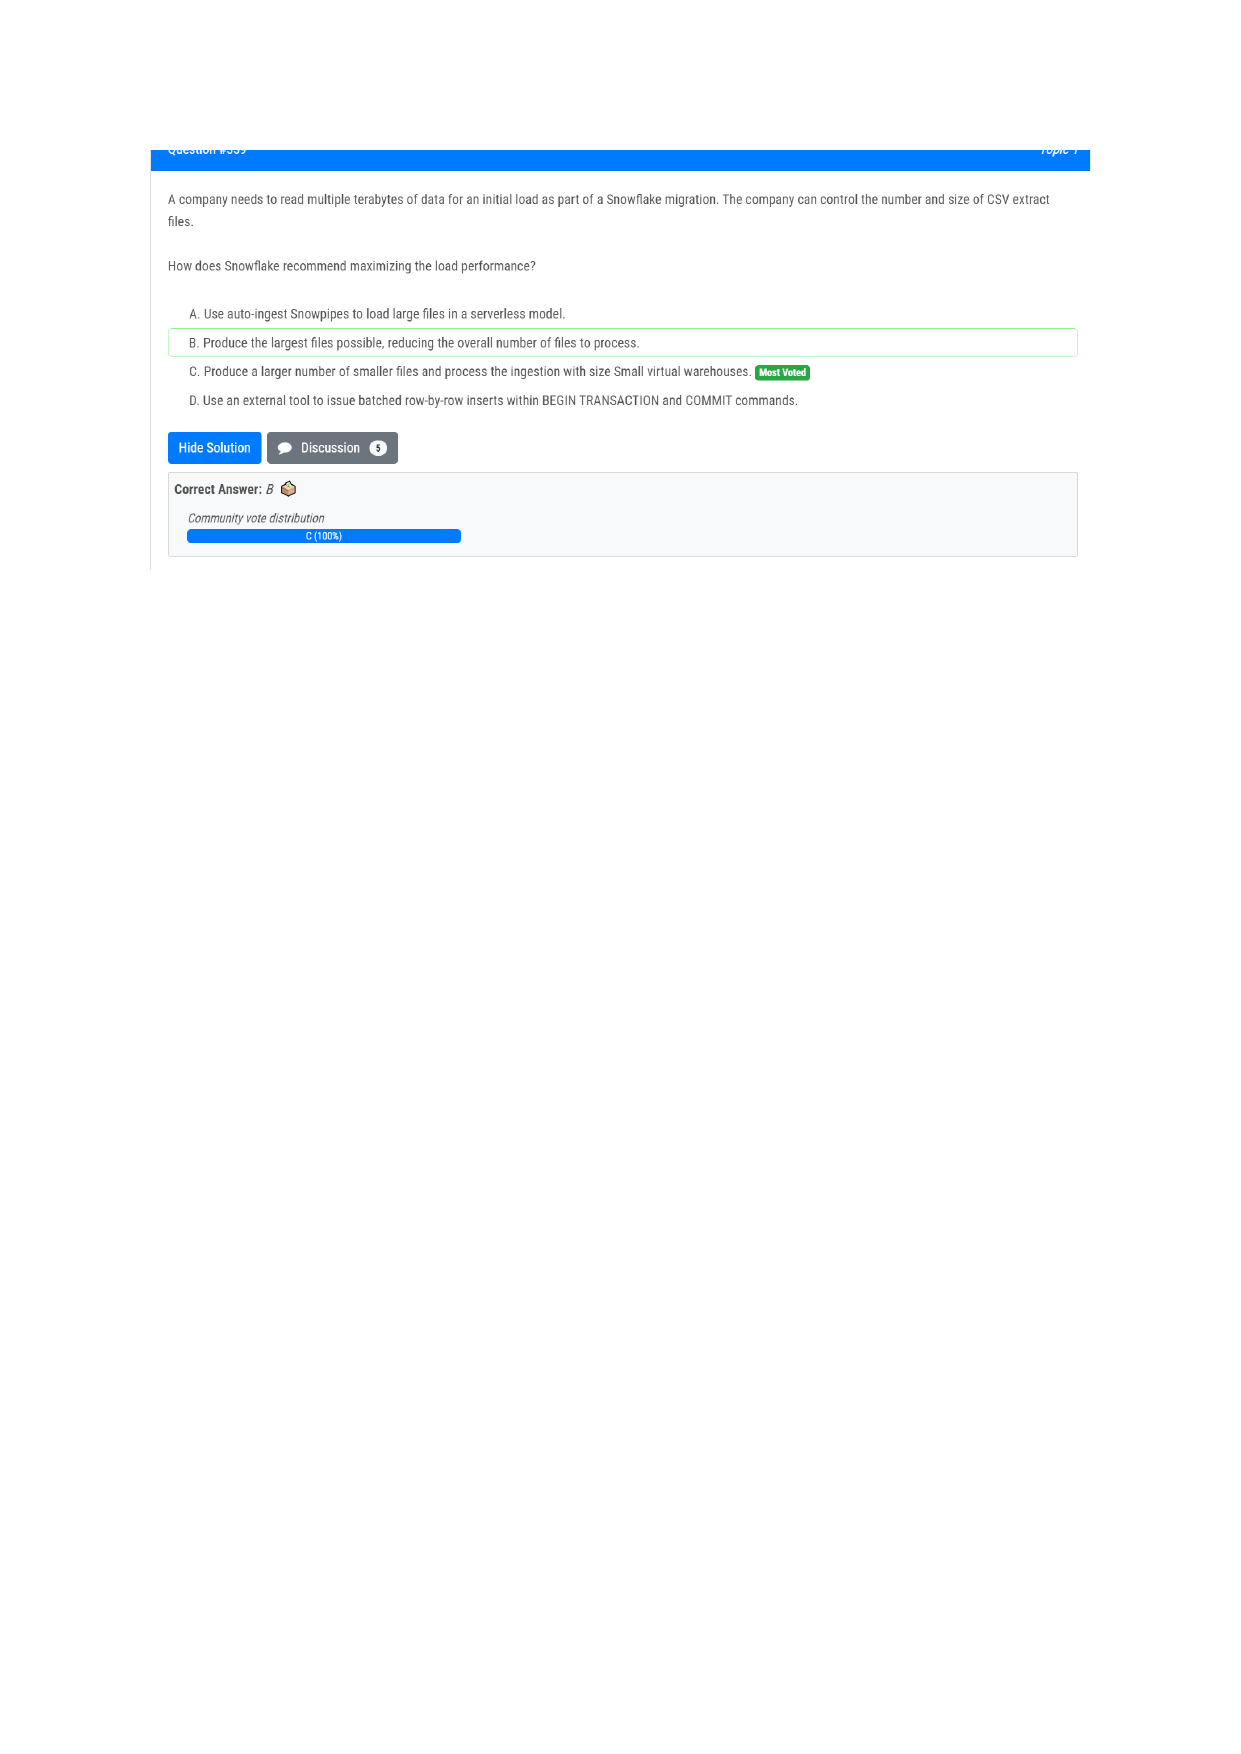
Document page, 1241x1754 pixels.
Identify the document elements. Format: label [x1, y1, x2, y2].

picture [150, 150, 1091, 570]
